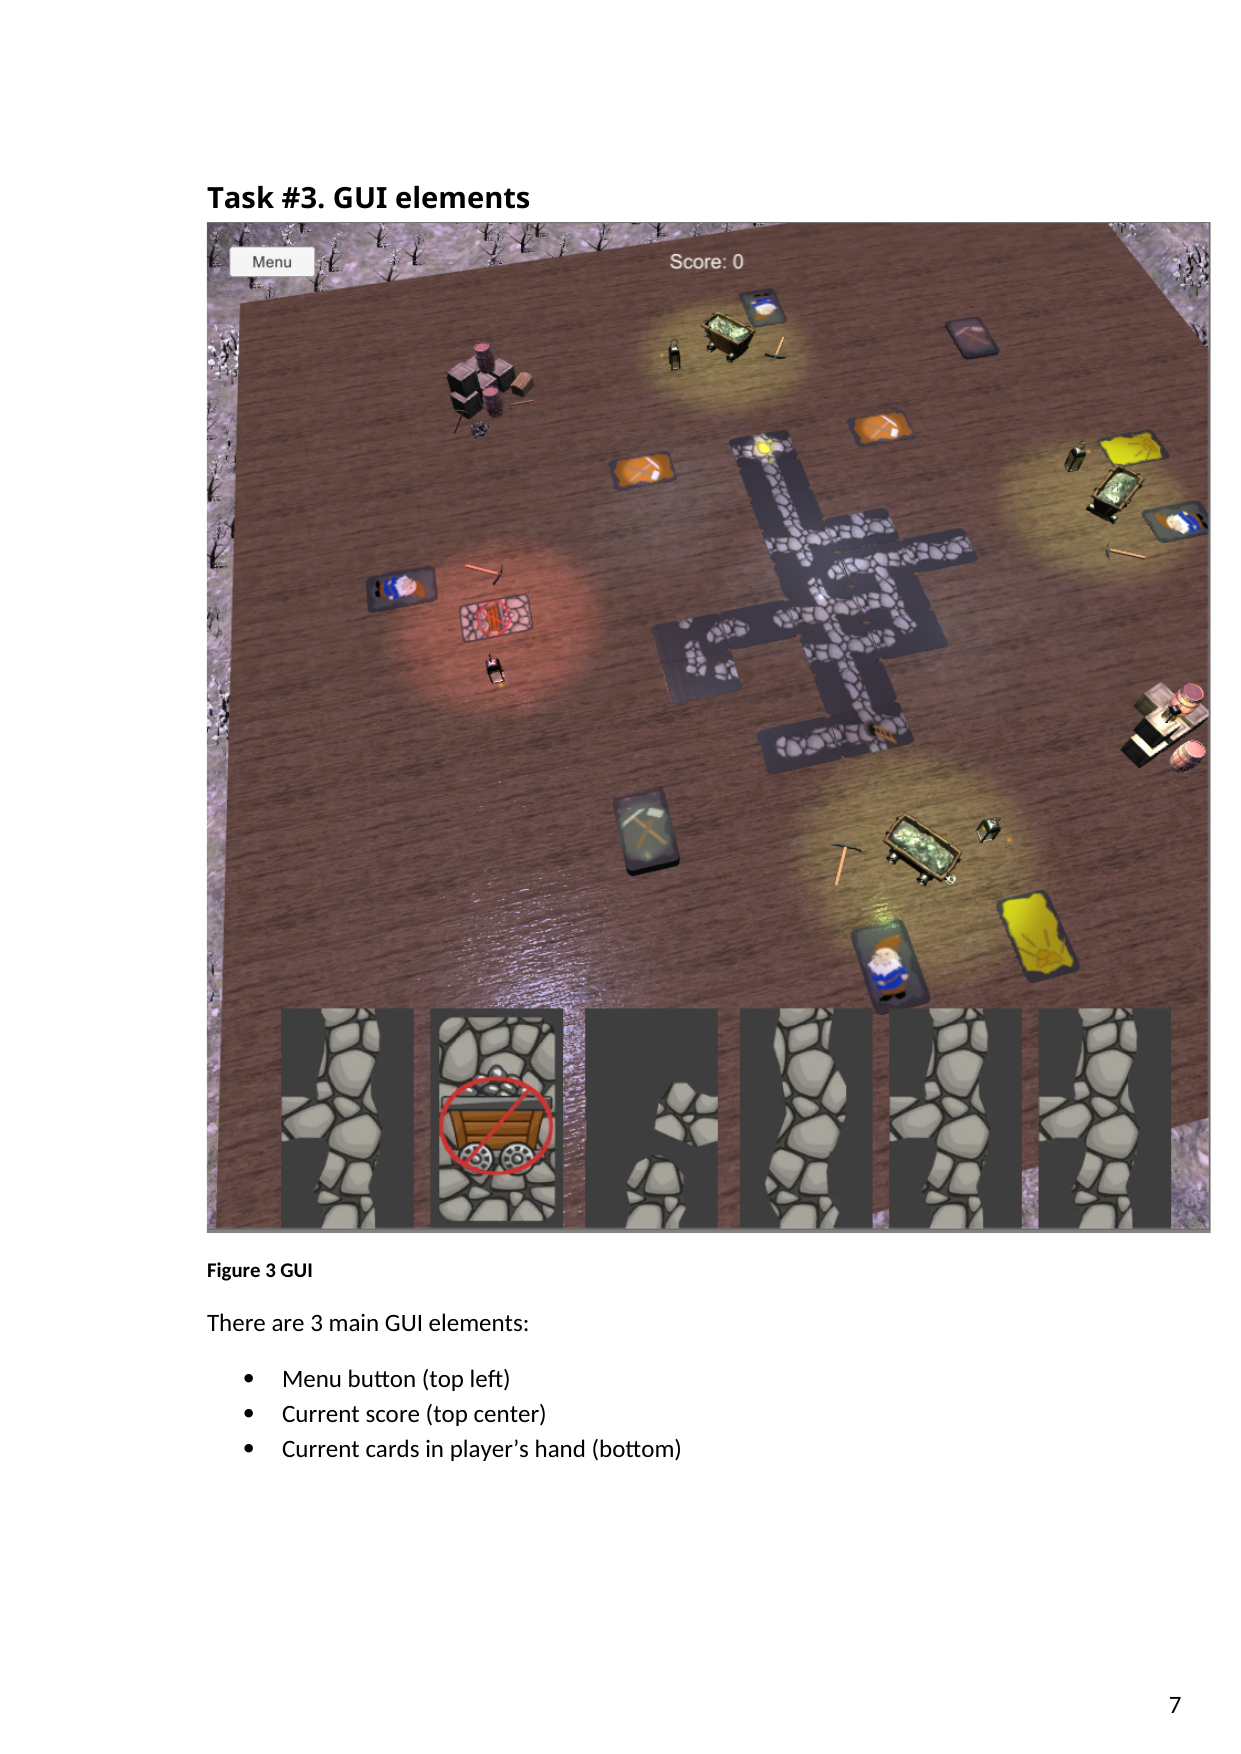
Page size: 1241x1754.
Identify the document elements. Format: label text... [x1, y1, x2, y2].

text There are 3 main GUI elements: [177, 1308, 1181, 1338]
subtitle Task #3. GUI elements [177, 177, 1181, 217]
text Figure 3 GUI [177, 1258, 1181, 1283]
picture [206, 222, 1211, 1233]
list Current cards in player’s hand (bottom) [244, 1433, 1181, 1464]
list Current score (top center) [244, 1398, 1181, 1429]
list Menu button (top left) [244, 1363, 1181, 1394]
